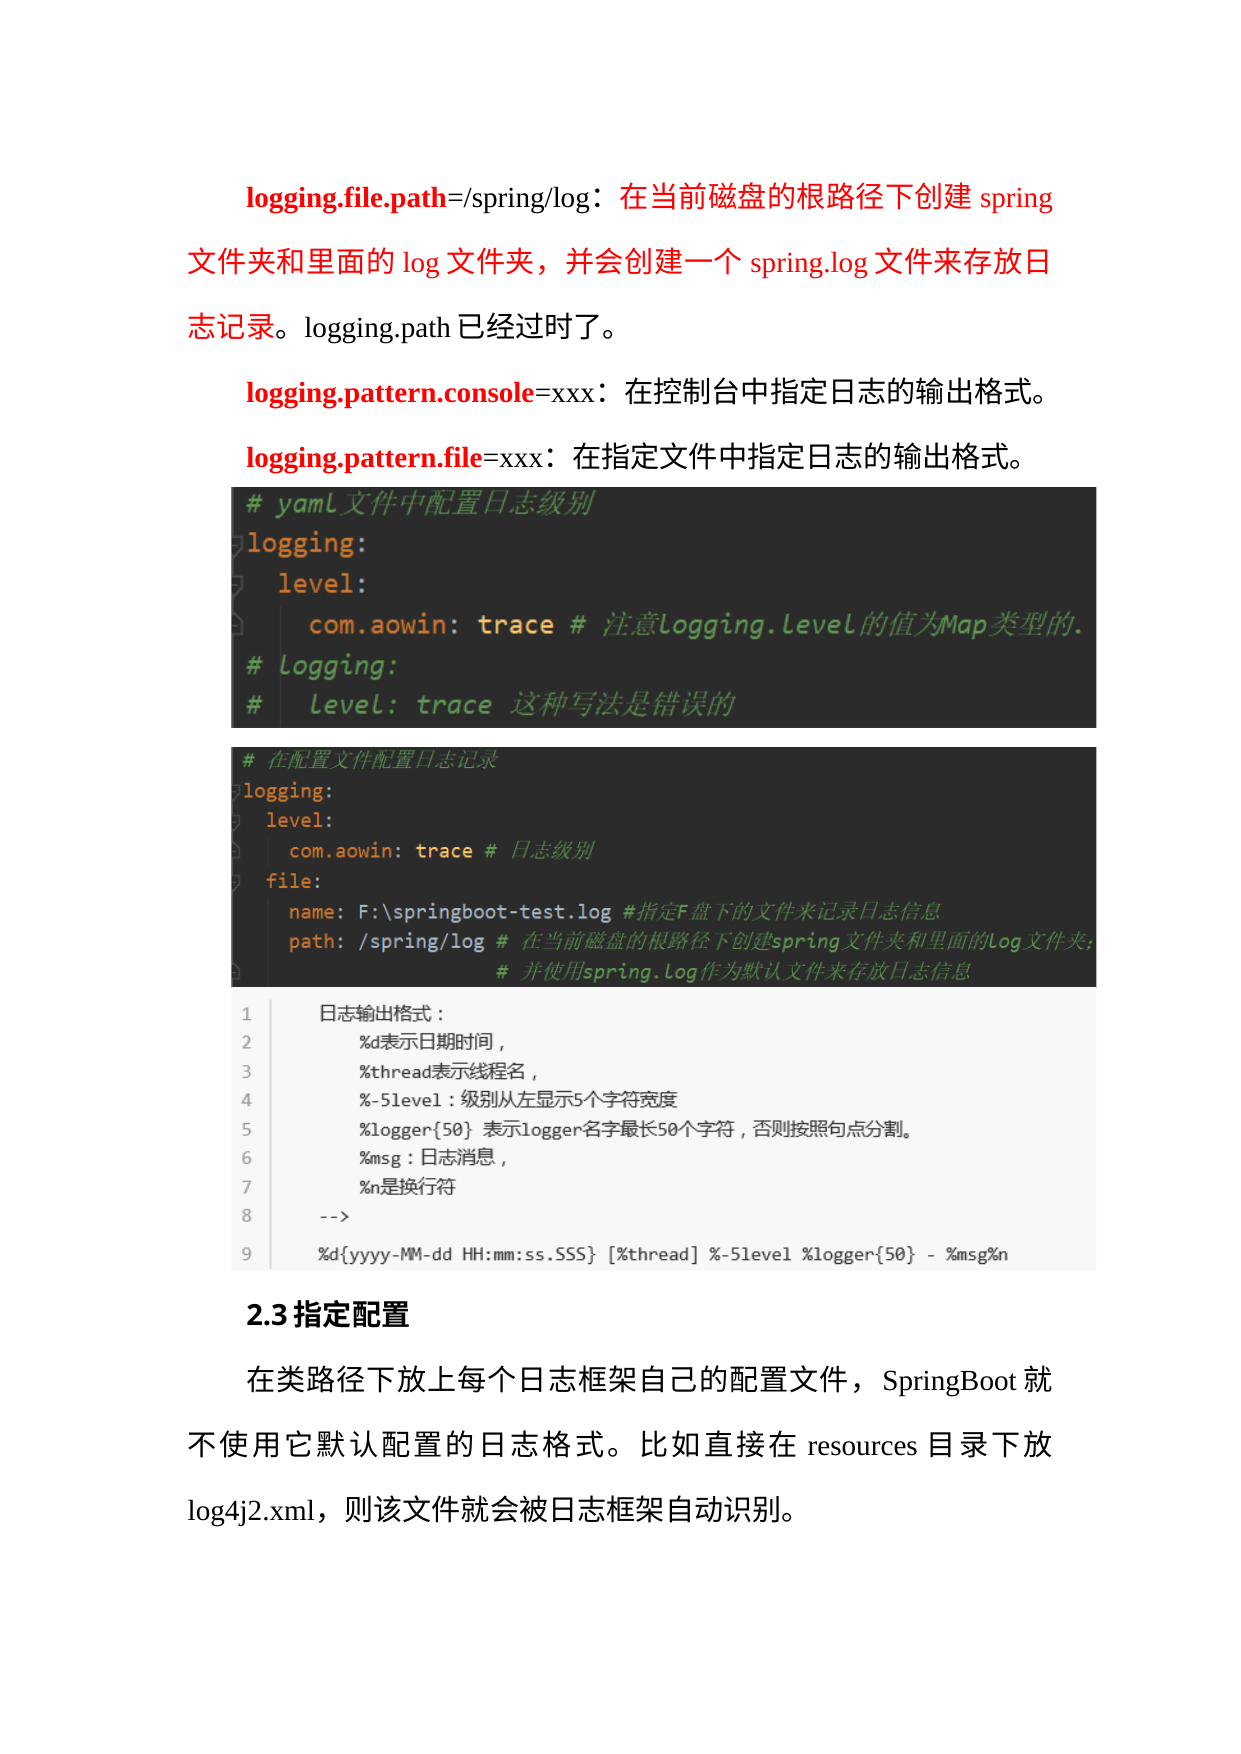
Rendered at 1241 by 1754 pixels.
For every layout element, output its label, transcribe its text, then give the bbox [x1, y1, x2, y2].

picture [231, 747, 1097, 1272]
text logging.pattern.console=xxx：在控制台中指定日志的输出格式。 [187, 357, 1053, 422]
text 在类路径下放上每个日志框架自己的配置文件，SpringBoot就不使用它默认配置的日志格式。比如直接在resources目录下放log4j2.xml，则该文件就会被日志框架自动识别。 [187, 1345, 1053, 1540]
picture [231, 487, 1097, 728]
subtitle 2.3指定配置 [187, 1280, 1053, 1345]
text logging.pattern.file=xxx：在指定文件中指定日志的输出格式。 [187, 422, 1053, 487]
text logging.file.path=/spring/log：在当前磁盘的根路径下创建spring文件夹和里面的log文件夹，并会创建一个spring.log文件来存放日志记录。logging.path已经过时了。 [187, 162, 1053, 357]
